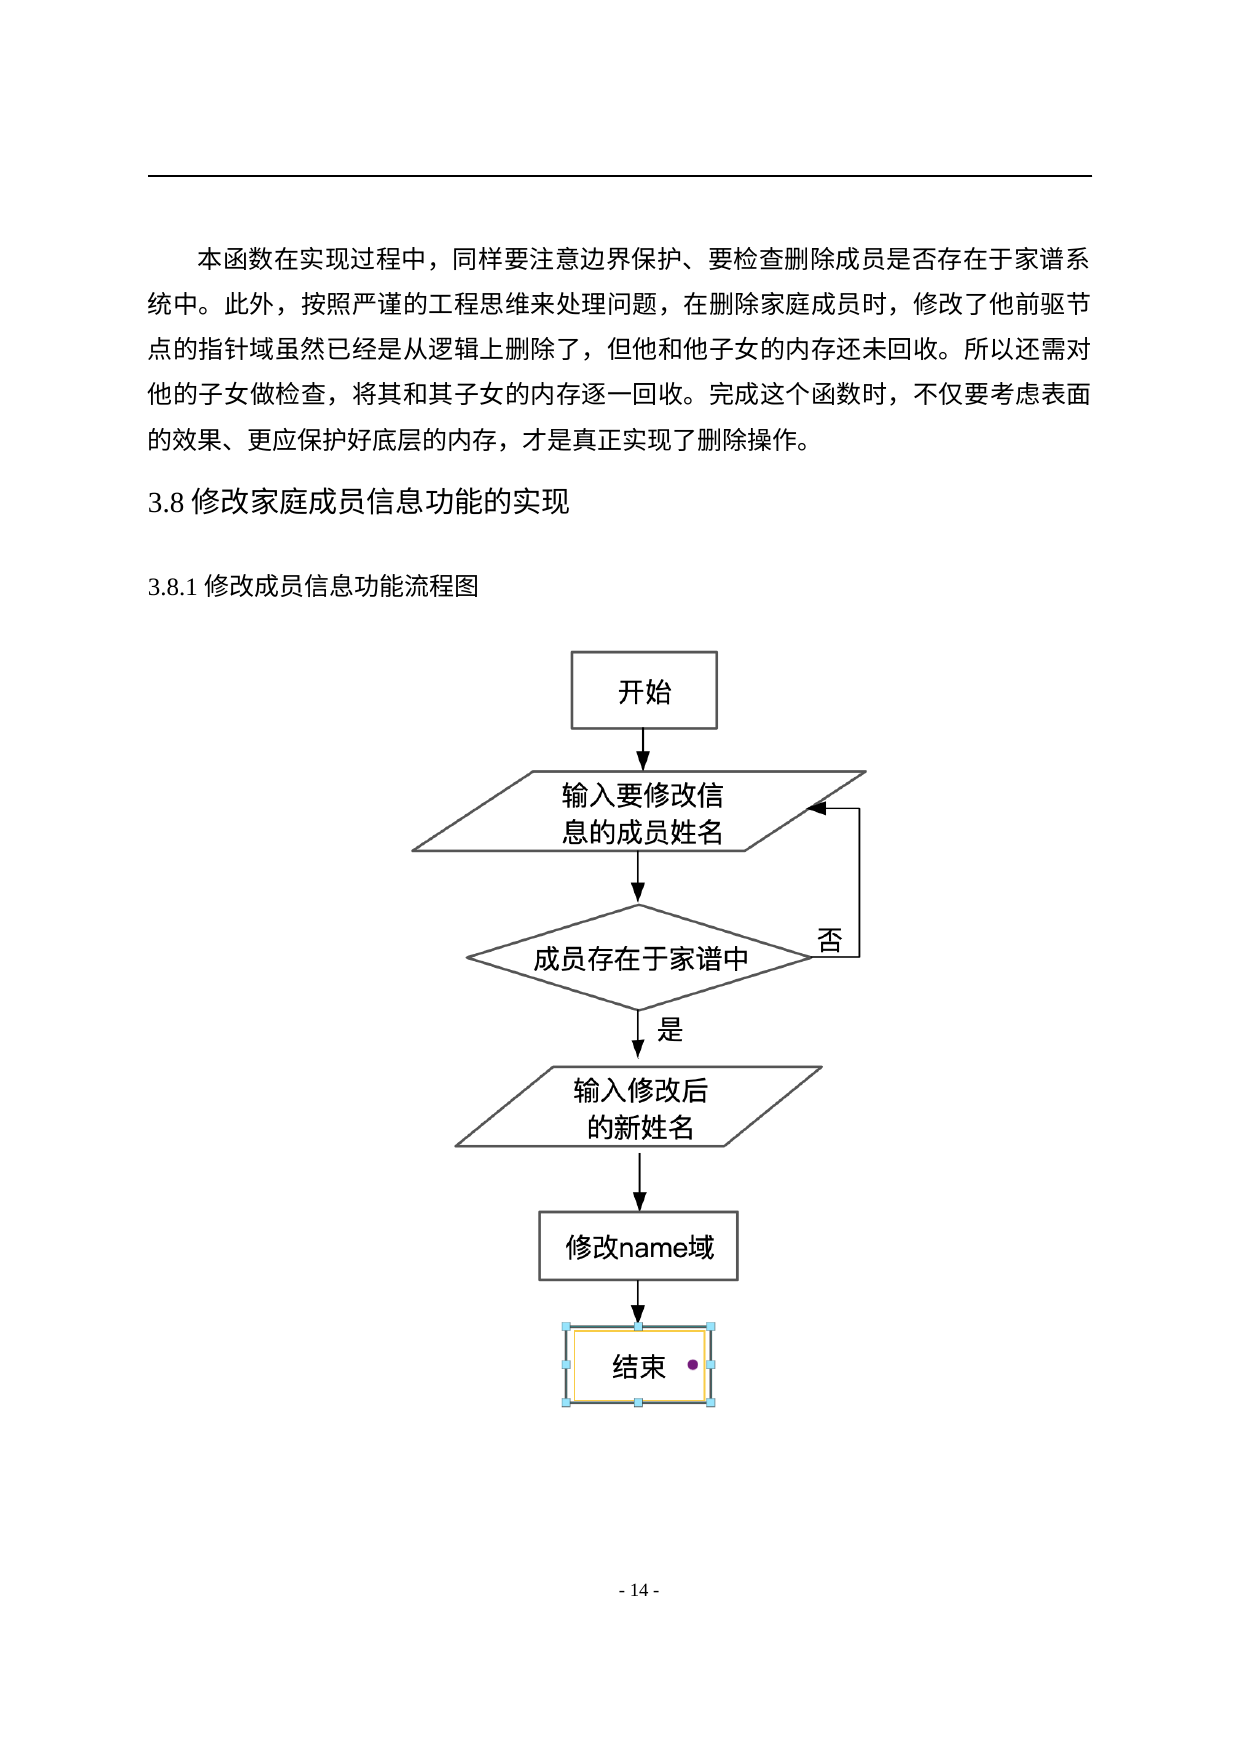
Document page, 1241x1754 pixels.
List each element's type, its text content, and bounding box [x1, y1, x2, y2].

picture [253, 642, 974, 1427]
text 本函数在实现过程中，同样要注意边界保护、要检查删除成员是否存在于家谱系统中。此外，按照严谨的工程思维来处理问题，在删除家庭成员时，修改了他前驱节点的指针域虽然已经是从逻辑上删除了，但他和他子女的内存还未回收。所以还需对他的子女做检查，将其和其子女的内存逐一回收。完成这个函数时，不仅要考虑表面的效果、更应保护好底层的内存，才是真正实现了删除操作。 [148, 239, 1092, 457]
subtitle 3.8 修改家庭成员信息功能的实现 [148, 478, 1092, 520]
subtitle 3.8.1 修改成员信息功能流程图 [148, 567, 1092, 603]
